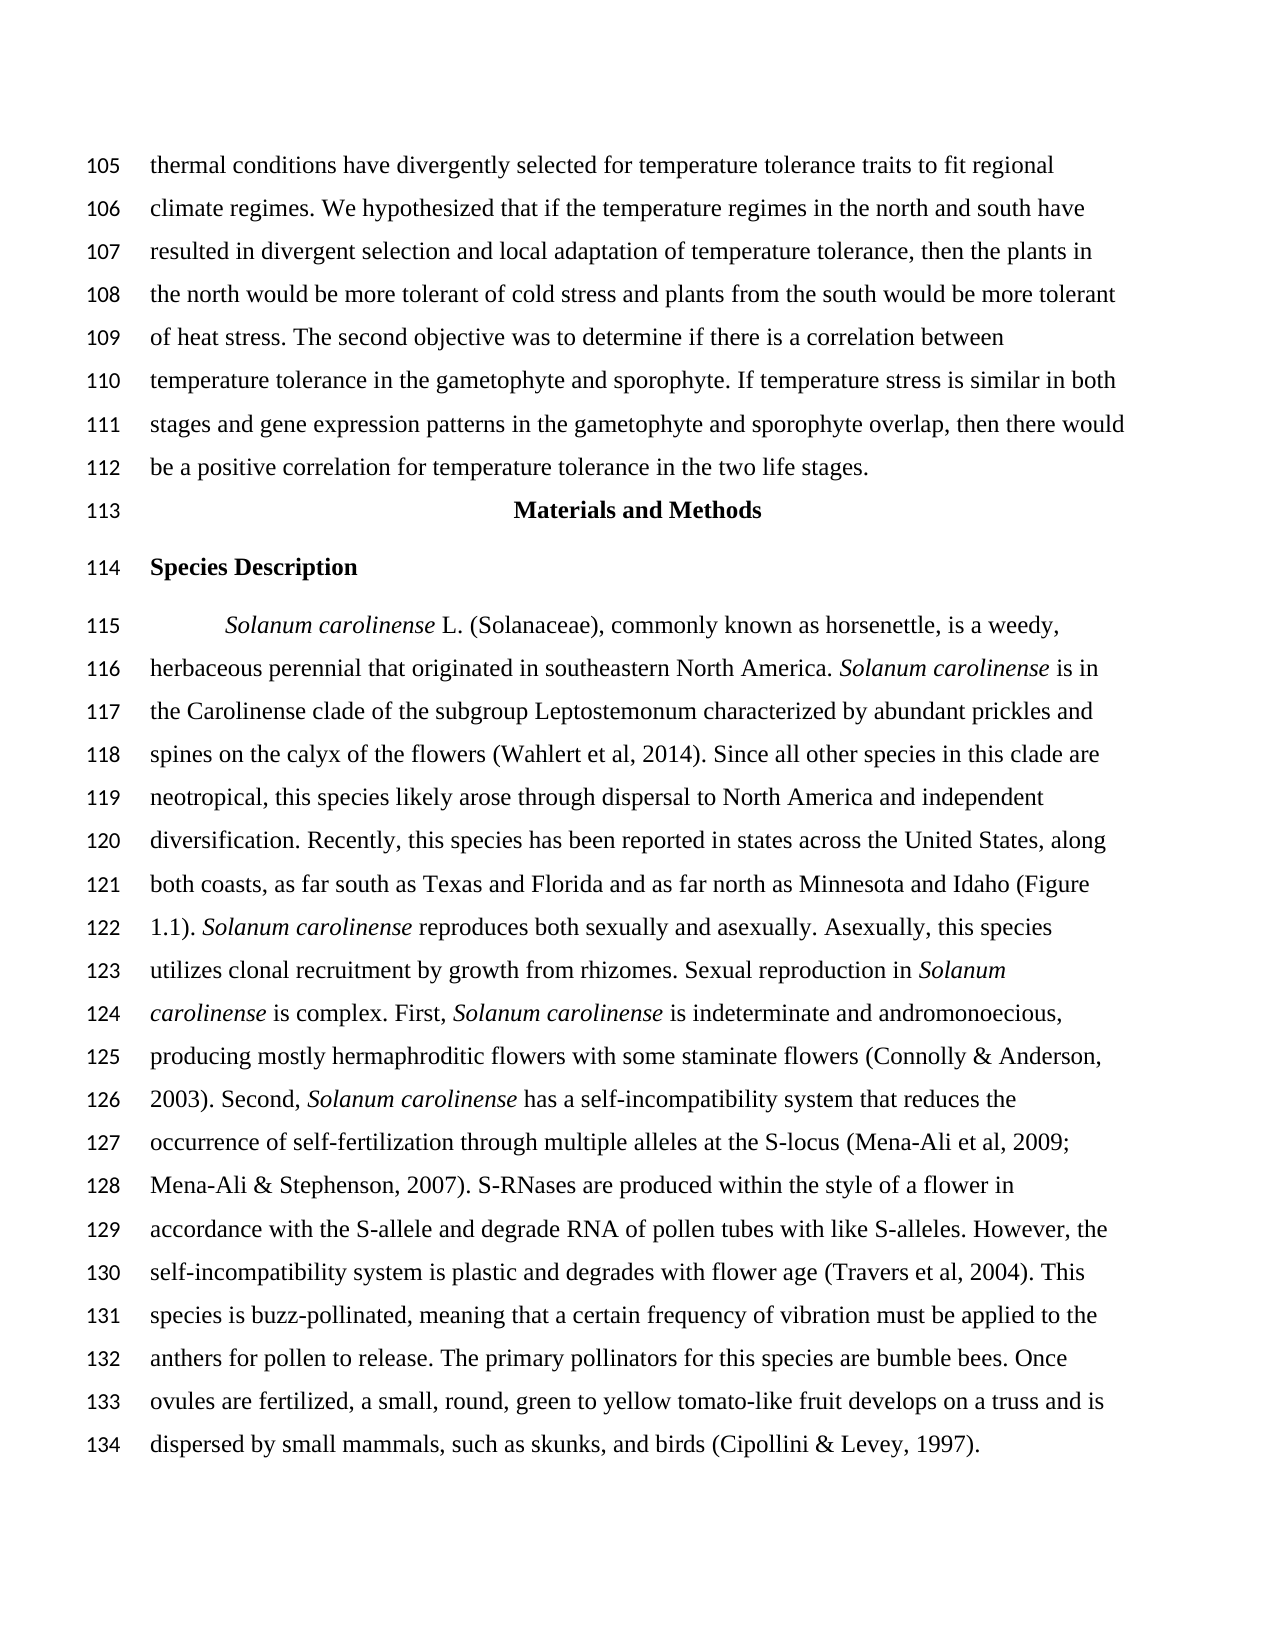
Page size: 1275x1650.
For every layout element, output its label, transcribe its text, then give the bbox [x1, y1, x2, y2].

text Solanum carolinense L. (Solanaceae), commonly known as horsenettle, is a weedy, herbaceous perennial that originated in southeastern North America. Solanum carolinense is in the Carolinense clade of the subgroup Leptostemonum characterized by abundant prickles and spines on the calyx of the flowers (Wahlert et al, 2014). Since all other species in this clade are neotropical, this species likely arose through dispersal to North America and independent diversification. Recently, this species has been reported in states across the United States, along both coasts, as far south as Texas and Florida and as far north as Minnesota and Idaho (Figure 1.1). Solanum carolinense reproduces both sexually and asexually. Asexually, this species utilizes clonal recruitment by growth from rhizomes. Sexual reproduction in Solanum carolinense is complex. First, Solanum carolinense is indeterminate and andromonoecious, producing mostly hermaphroditic flowers with some staminate flowers (Connolly & Anderson, 2003). Second, Solanum carolinense has a self-incompatibility system that reduces the occurrence of self-fertilization through multiple alleles at the S-locus (Mena-Ali et al, 2009; Mena-Ali & Stephenson, 2007). S-RNases are produced within the style of a flower in accordance with the S-allele and degrade RNA of pollen tubes with like S-alleles. However, the self-incompatibility system is plastic and degrades with flower age (Travers et al, 2004). This species is buzz-pollinated, meaning that a certain frequency of vibration must be applied to the anthers for pollen to release. The primary pollinators for this species are bumble bees. Once ovules are fertilized, a small, round, green to yellow tomato-like fruit develops on a truss and is dispersed by small mammals, such as skunks, and birds (Cipollini & Levey, 1997). [150, 610, 1125, 1458]
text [150, 150, 1125, 481]
text Species Description [150, 552, 1125, 581]
text Materials and Methods [150, 495, 1125, 524]
